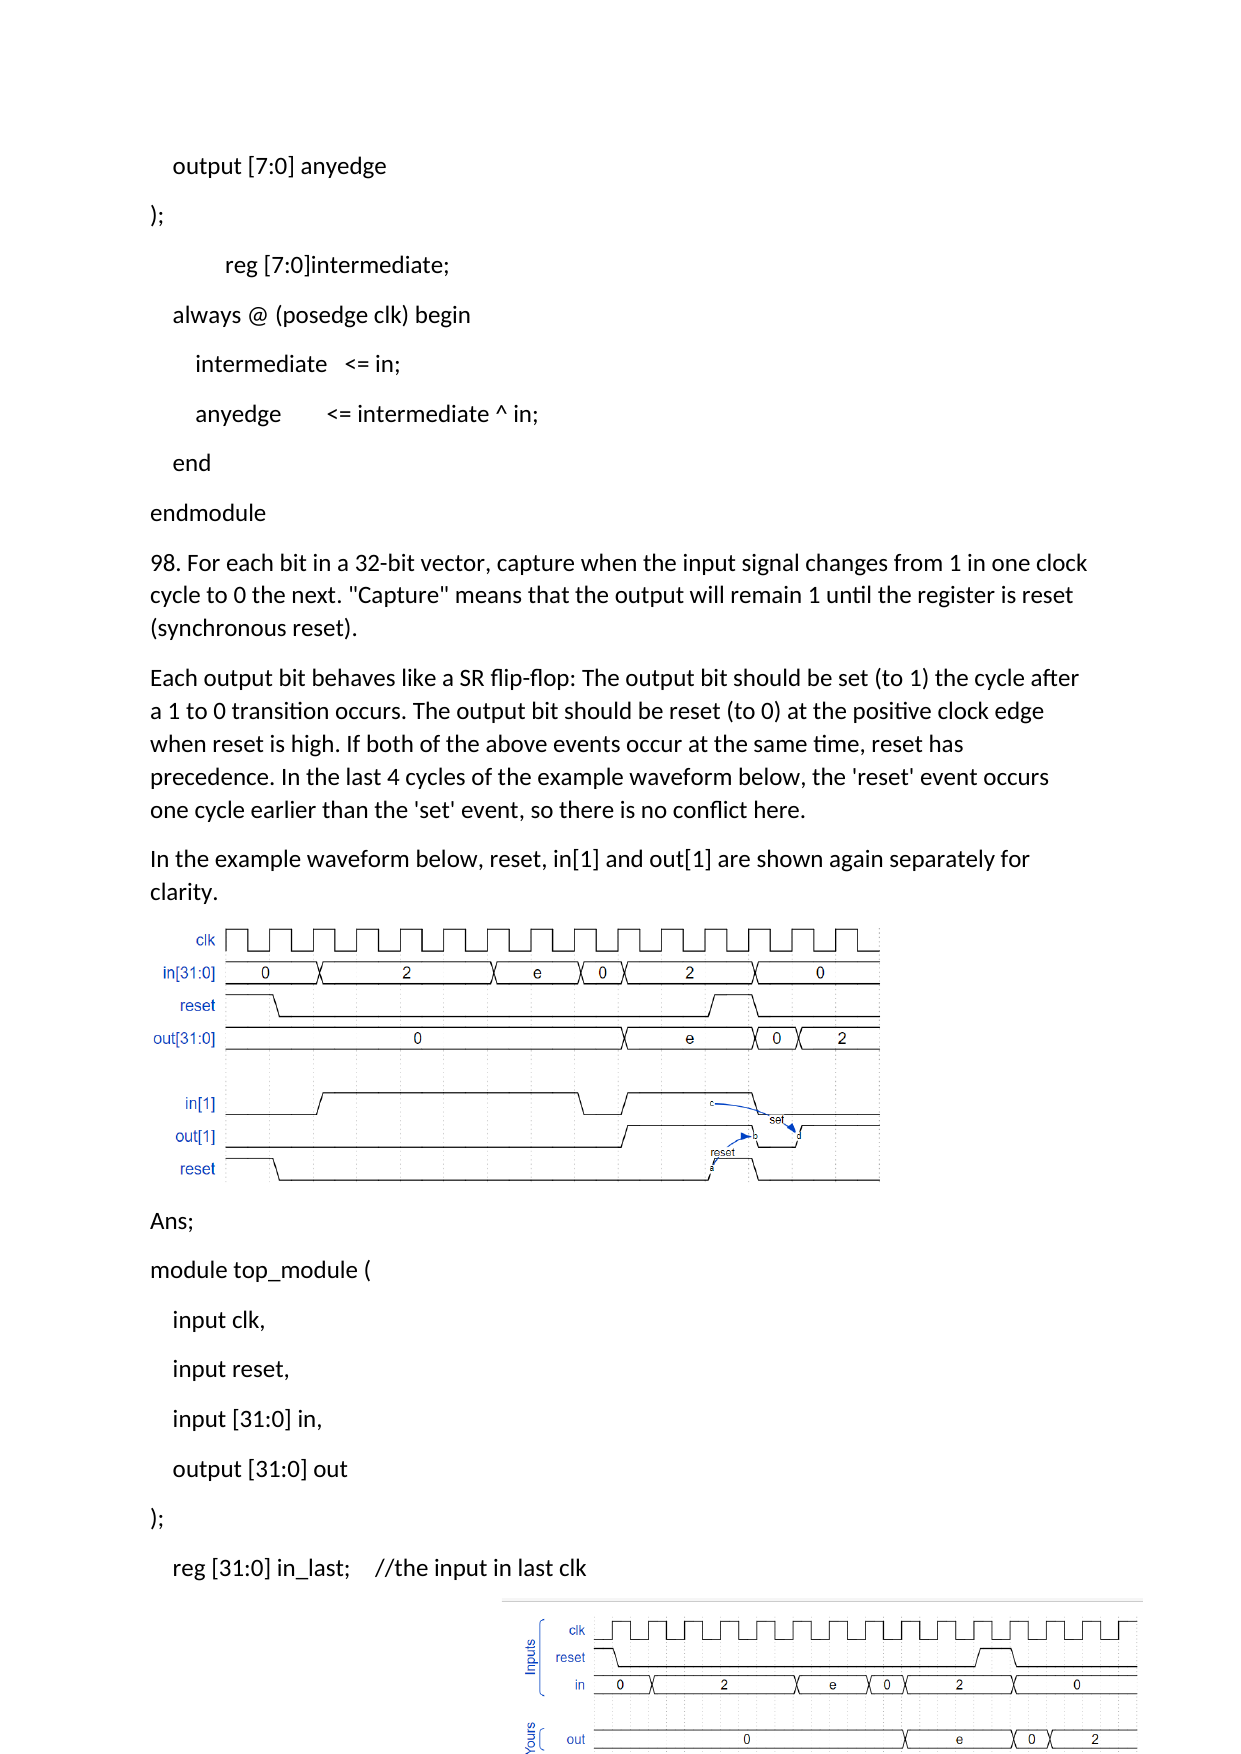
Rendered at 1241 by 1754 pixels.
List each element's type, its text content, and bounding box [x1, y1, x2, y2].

picture [501, 1598, 1143, 1754]
text anyedge <= intermediate ^ in; [150, 398, 1090, 428]
picture [150, 925, 887, 1186]
text Ans; [150, 1205, 1090, 1235]
text input clk, [150, 1304, 1090, 1334]
text Each output bit behaves like a SR flip-flop: The output bit should be set (to 1) the cycle after a 1 to 0 transition occurs. The output bit should be reset (to 0) at the positive clock edge when reset is high. If both of the above events occur at the same time, reset has precedence. In the last 4 cycles of the example waveform below, the 'reset' event occurs one cycle earlier than the 'set' event, so there is no conflict here. [150, 662, 1090, 824]
text intermediate <= in; [150, 348, 1090, 379]
text input reset, [150, 1354, 1090, 1384]
text In the example waveform below, reset, in[1] and out[1] are shown again separately for clarity. [150, 843, 1090, 907]
text module top_module ( [150, 1254, 1090, 1285]
text ); [150, 199, 1090, 230]
text reg [31:0] in_last; //the input in last clk [150, 1552, 1090, 1582]
text always @ (posedge clk) begin [150, 299, 1090, 329]
text reg [7:0]intermediate; [150, 249, 1090, 280]
text endmodule [150, 497, 1090, 528]
text 98. For each bit in a 32-bit vector, capture when the input signal changes from 1 in one clock cycle to 0 the next. "Capture" means that the output will remain 1 until the register is reset (synchronous reset). [150, 547, 1090, 643]
text input [31:0] in, [150, 1403, 1090, 1434]
text ); [150, 1502, 1090, 1533]
text output [31:0] out [150, 1453, 1090, 1483]
text end [150, 447, 1090, 478]
text output [7:0] anyedge [150, 150, 1090, 181]
